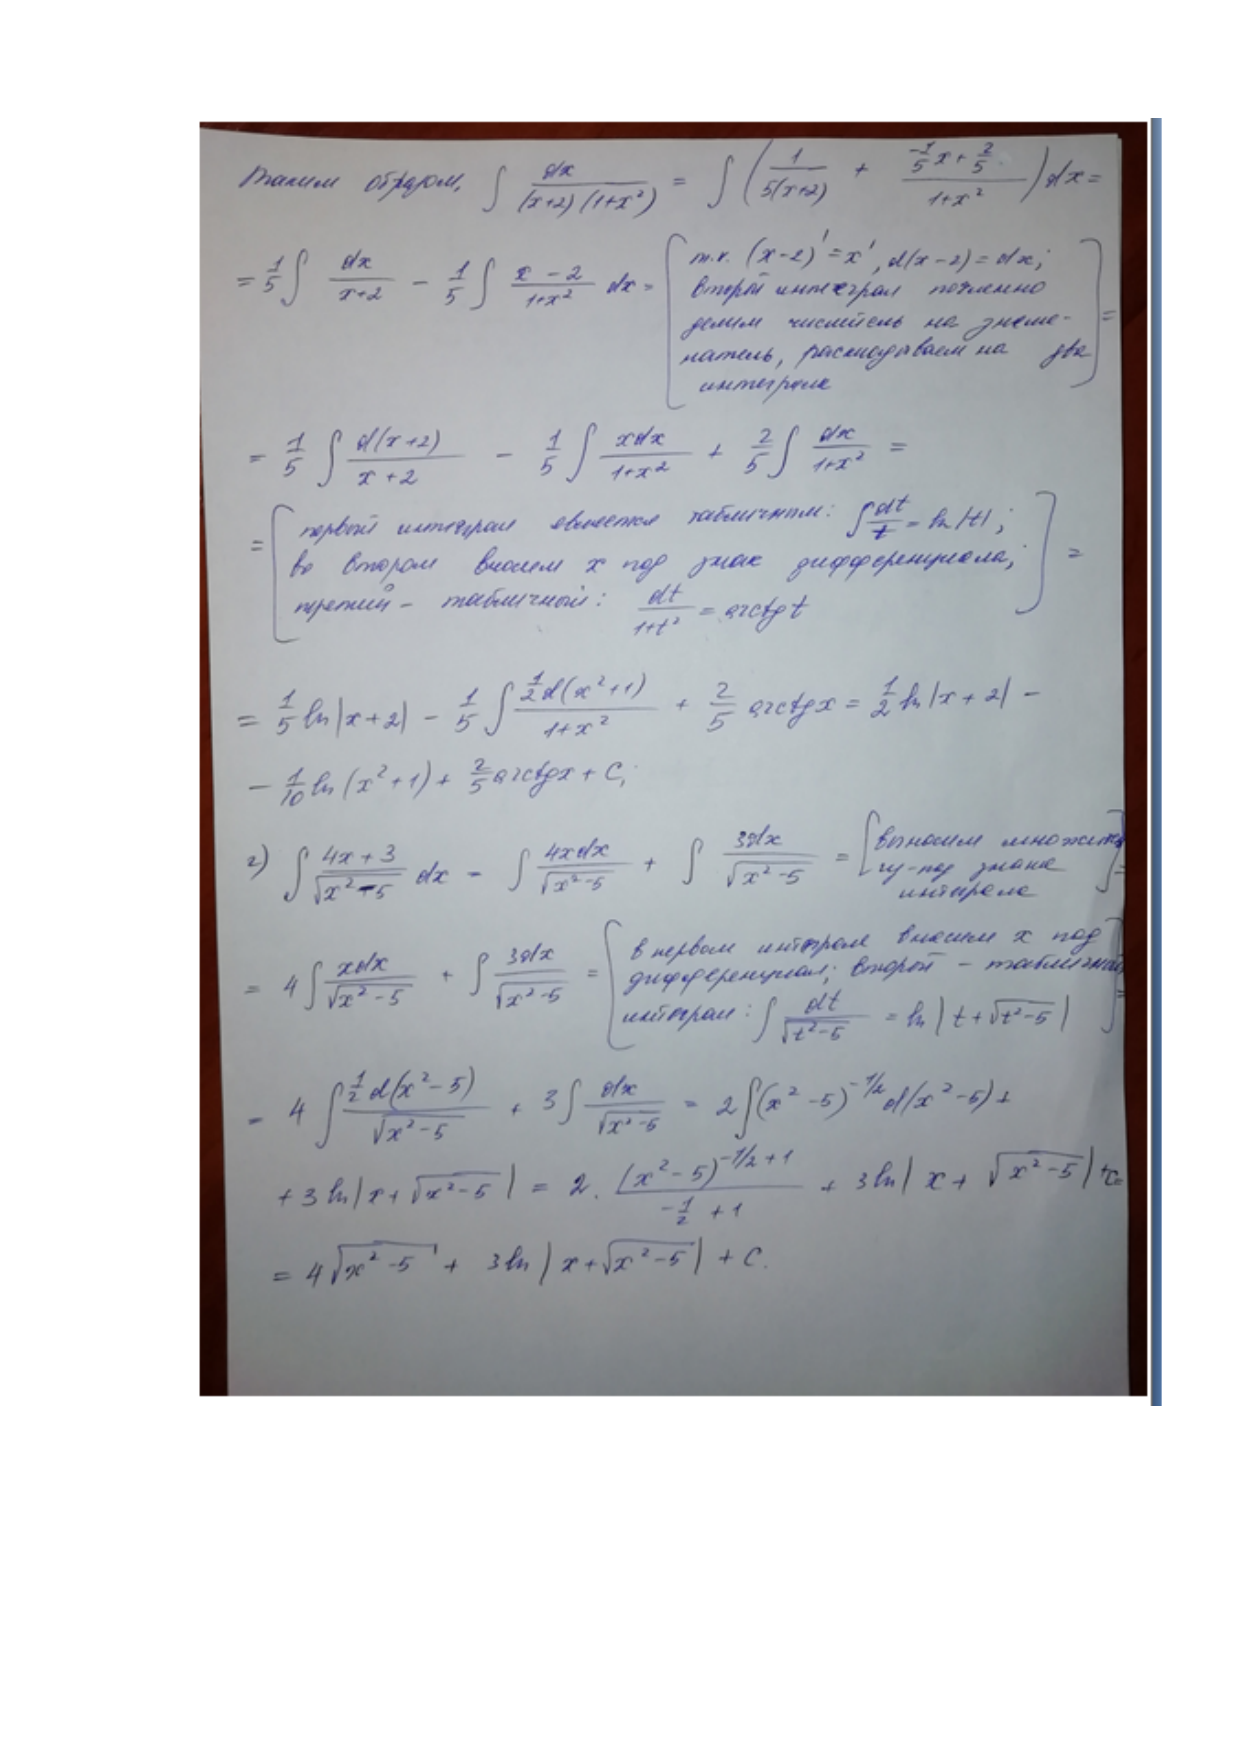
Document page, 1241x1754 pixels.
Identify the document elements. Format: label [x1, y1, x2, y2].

picture [177, 118, 1162, 1406]
